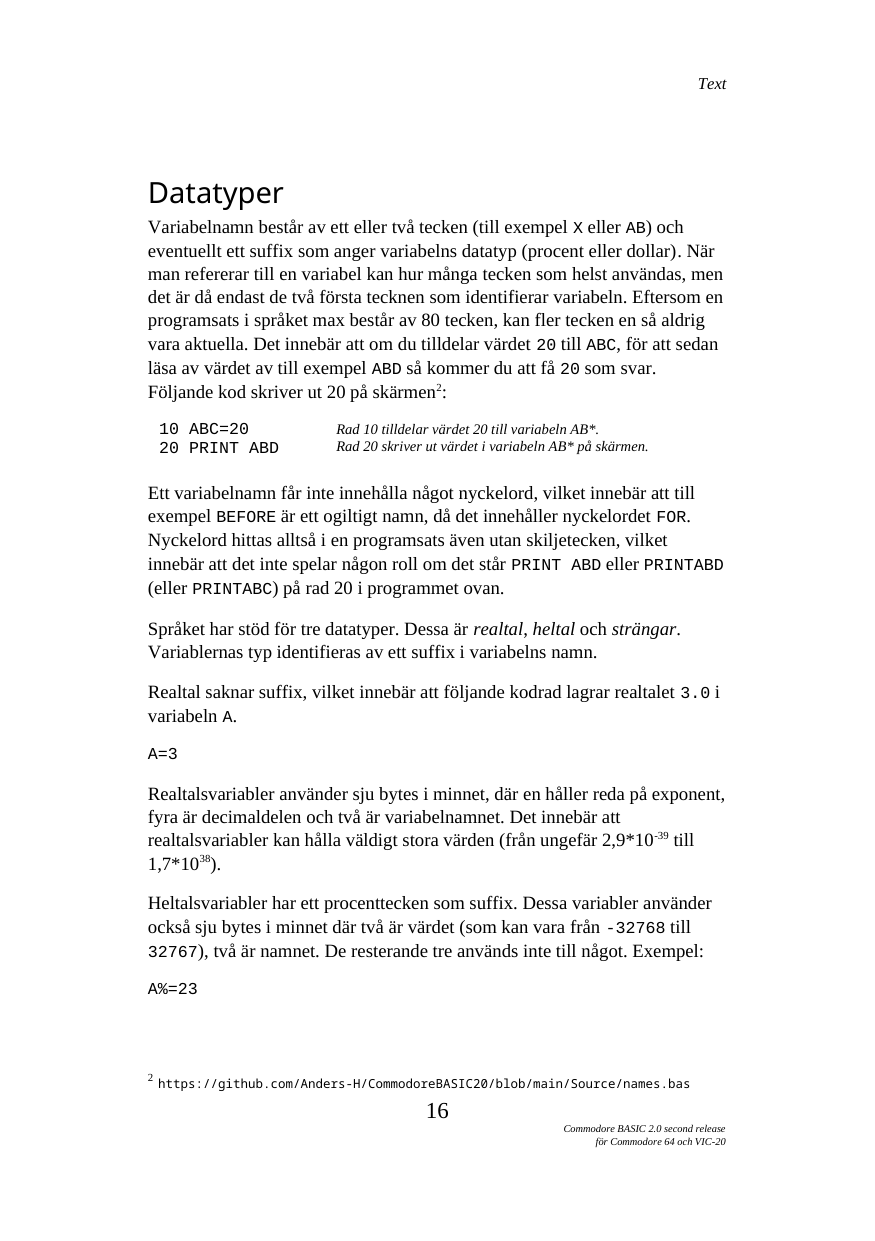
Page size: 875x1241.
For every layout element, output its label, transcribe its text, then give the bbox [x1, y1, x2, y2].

text A=3 [148, 746, 726, 764]
table_header Rad 10 tilldelar värdet 20 till variabeln AB*. Rad 20 skriver ut värdet i variabeln AB* på skärmen. [325, 421, 726, 458]
text Variabelnamn består av ett eller två tecken (till exempel X eller AB) och eventuellt ett suffix som anger variabelns datatyp (procent eller dollar). När man refererar till en variabel kan hur många tecken som helst användas, men det är då endast de två första tecknen som identifierar variabeln. Eftersom en programsats i språket max består av 80 tecken, kan fler tecken en så aldrig vara aktuella. Det innebär att om du tilldelar värdet 20 till ABC, för att sedan läsa av värdet av till exempel ABD så kommer du att få 20 som svar. Följande kod skriver ut 20 på skärmen: [148, 216, 726, 402]
text Realtal saknar suffix, vilket innebär att följande kodrad lagrar realtalet 3.0 i variabeln A. [148, 681, 726, 727]
text Språket har stöd för tre datatyper. Dessa är realtal, heltal och strängar. Variablernas typ identifieras av ett suffix i variabelns namn. [148, 617, 726, 662]
subtitle Datatyper [148, 173, 726, 212]
text Realtalsvariabler använder sju bytes i minnet, där en håller reda på exponent, fyra är decimaldelen och två är variabelnamnet. Det innebär att realtalsvariabler kan hålla väldigt stora värden (från ungefär 2,9*10-39 till 1,7*1038). [148, 783, 726, 874]
table_header 10 ABC=20 20 PRINT ABD [148, 421, 325, 458]
text Heltalsvariabler har ett procenttecken som suffix. Dessa variabler använder också sju bytes i minnet där två är värdet (som kan vara från -32768 till 32767), två är namnet. De resterande tre används inte till något. Exempel: [148, 892, 726, 962]
text A%=23 [148, 981, 726, 999]
text Ett variabelnamn får inte innehålla något nyckelord, vilket innebär att till exempel BEFORE är ett ogiltigt namn, då det innehåller nyckelordet FOR. Nyckelord hittas alltså i en programsats även utan skiljetecken, vilket innebär att det inte spelar någon roll om det står PRINT ABD eller PRINTABD (eller PRINTABC) på rad 20 i programmet ovan. [148, 458, 726, 599]
